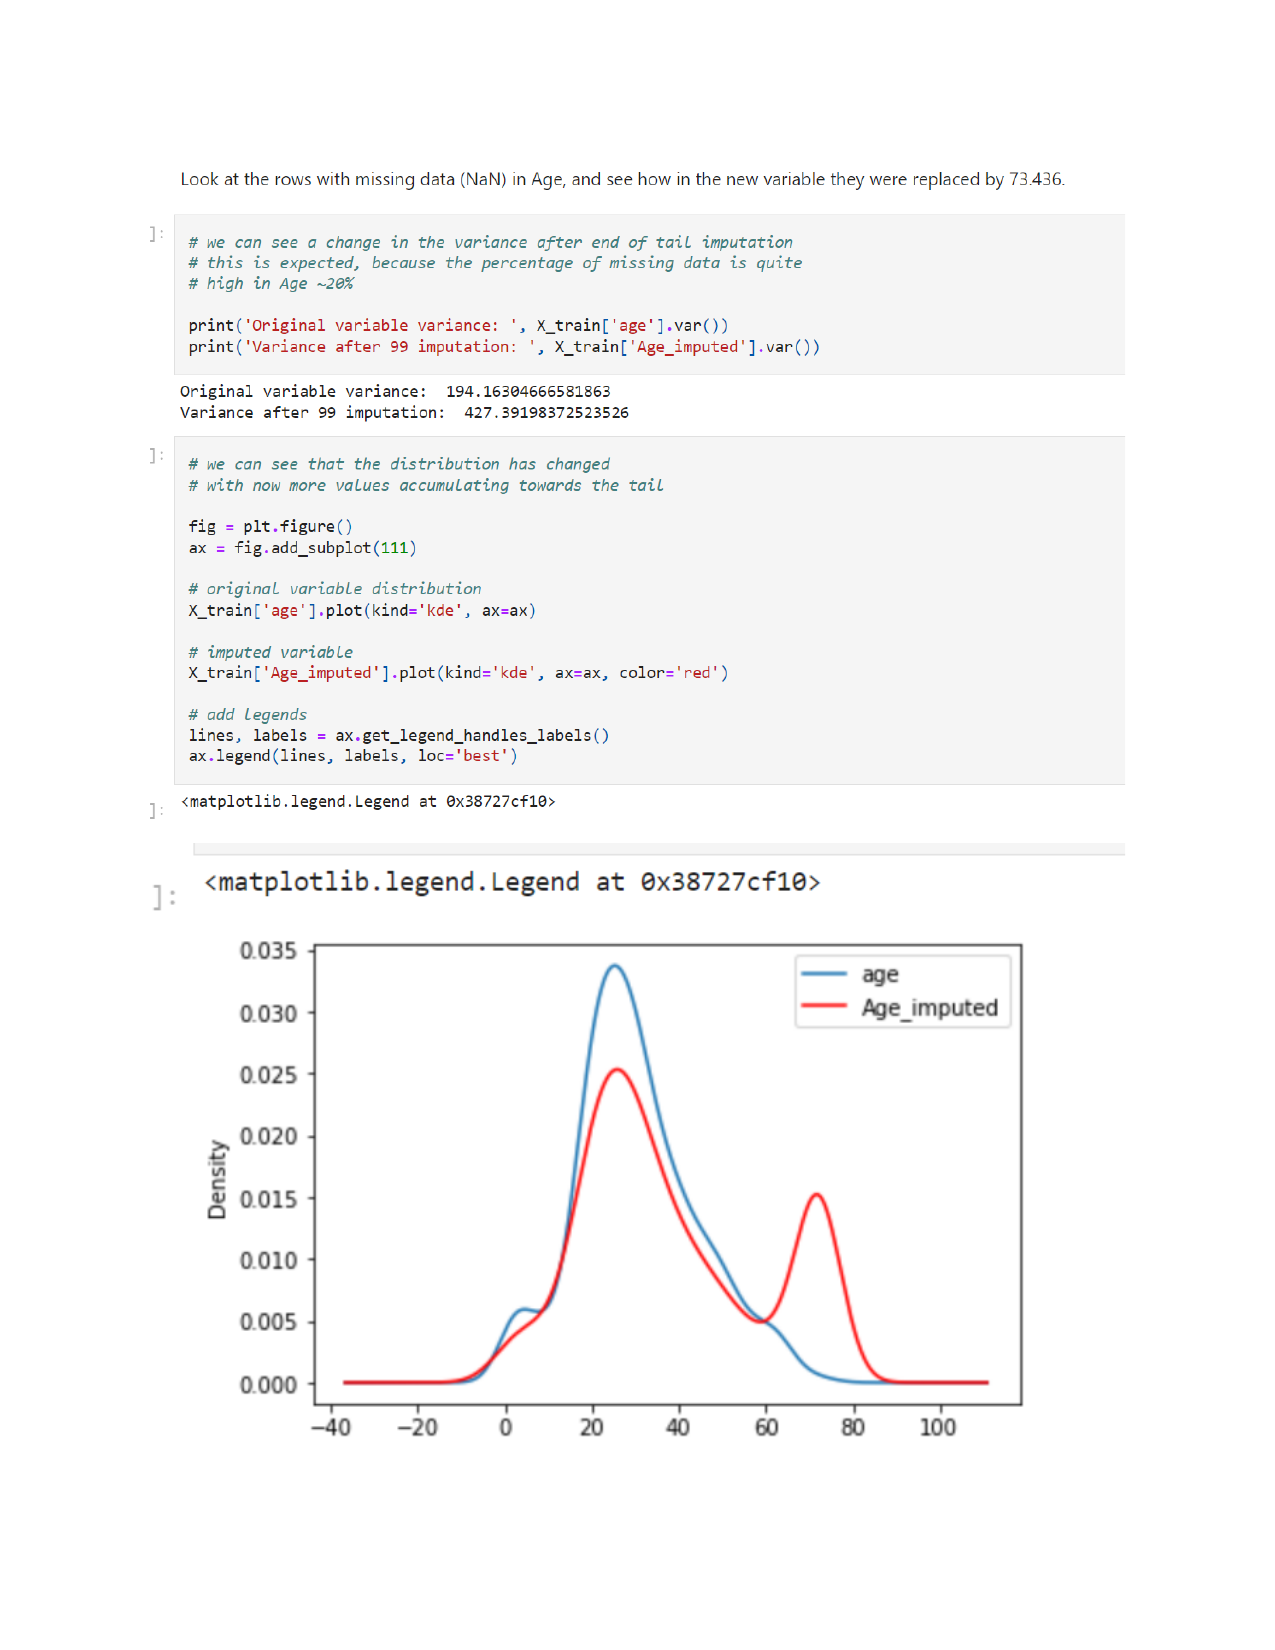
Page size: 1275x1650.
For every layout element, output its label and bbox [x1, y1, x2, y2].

picture [150, 843, 1125, 1494]
picture [150, 150, 1125, 825]
